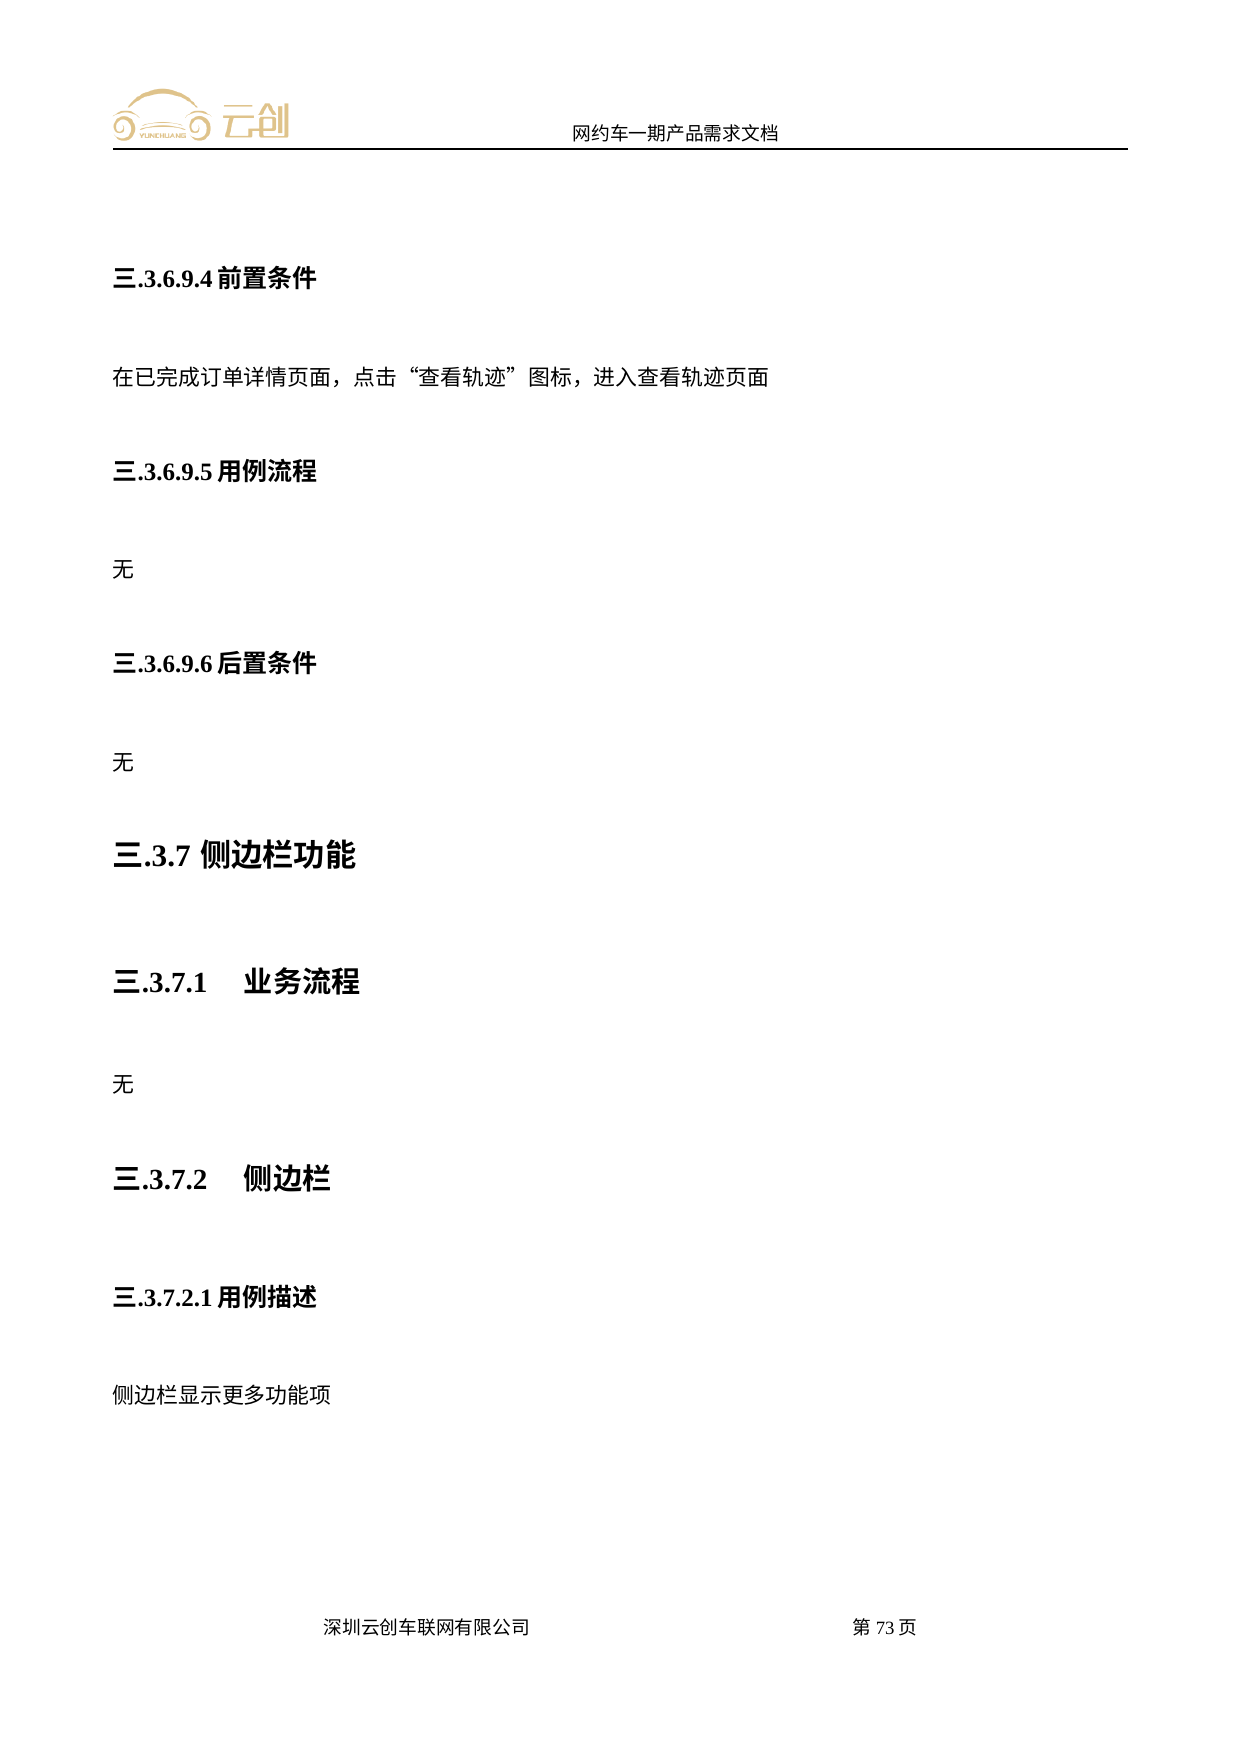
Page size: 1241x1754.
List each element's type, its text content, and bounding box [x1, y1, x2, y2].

subtitle 用例描述 [112, 1263, 1128, 1328]
text 无 [112, 1066, 1128, 1099]
text 侧边栏显示更多功能项 [112, 1378, 1128, 1411]
picture [112, 88, 289, 141]
text 无 [112, 745, 1128, 777]
subtitle 前置条件 [112, 244, 1128, 309]
subtitle 侧边栏功能 [112, 820, 1128, 885]
subtitle 业务流程 [112, 947, 1128, 1012]
subtitle 侧边栏 [112, 1144, 1128, 1209]
subtitle 用例流程 [112, 437, 1128, 502]
text 在已完成订单详情页面，点击“查看轨迹”图标，进入查看轨迹页面 [112, 359, 1128, 392]
text 无 [112, 552, 1128, 584]
subtitle 后置条件 [112, 629, 1128, 694]
